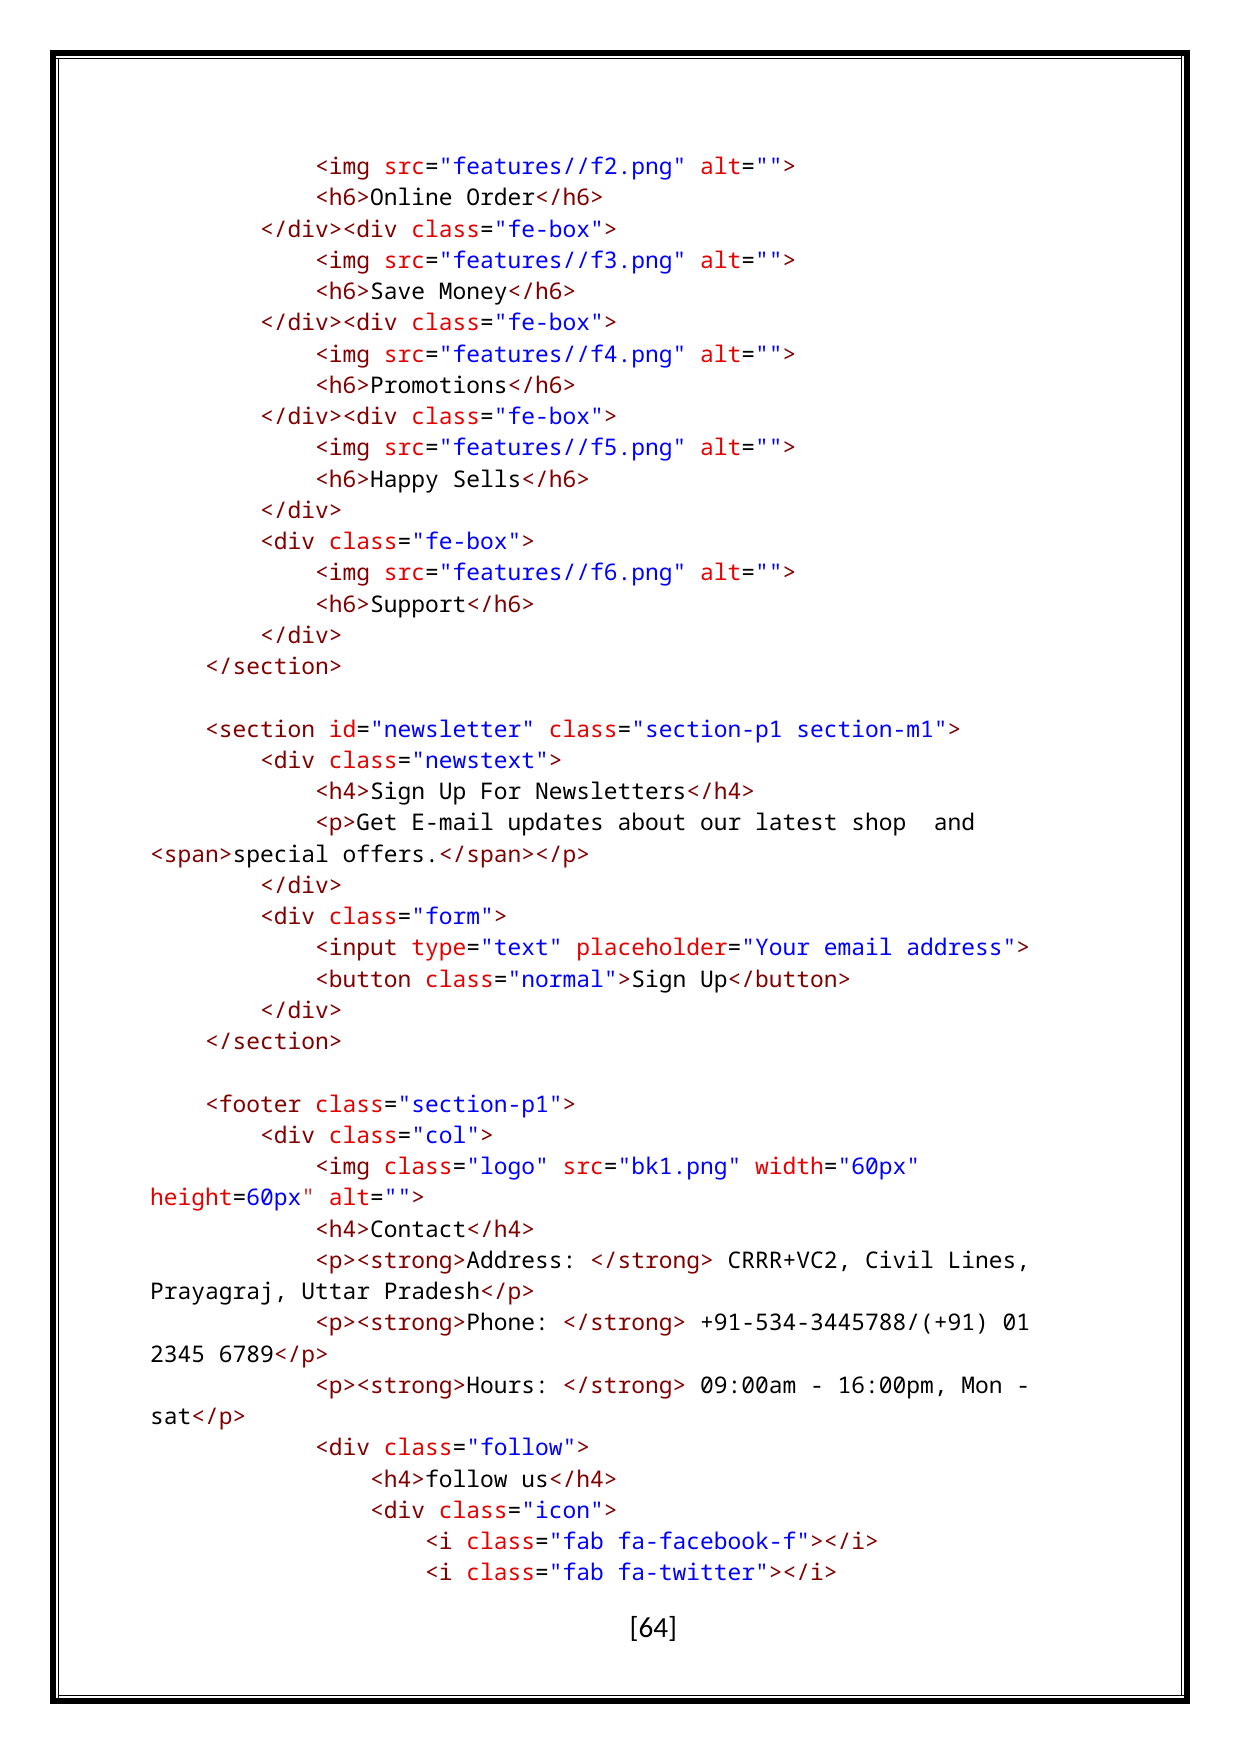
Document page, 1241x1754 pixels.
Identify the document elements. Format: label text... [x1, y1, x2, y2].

text </div> [150, 994, 1090, 1025]
text <footer class="section-p1"> [150, 1087, 1090, 1119]
text <i class="fab fa-twitter"></i> [150, 1556, 1090, 1587]
text </section> [150, 1025, 1090, 1056]
text <h4>follow us</h4> [150, 1462, 1090, 1494]
text </section> [150, 650, 1090, 681]
text <button class="normal">Sign Up</button> [150, 962, 1090, 994]
text <img class="logo" src="bk1.png" width="60px" height=60px" alt=""> [150, 1150, 1090, 1212]
text </div><div class="fe-box"> [150, 212, 1090, 244]
text </div> [150, 494, 1090, 525]
text </div><div class="fe-box"> [150, 400, 1090, 431]
text <p><strong>Address: </strong> CRRR+VC2, Civil Lines, Prayagraj, Uttar Pradesh</p> [150, 1244, 1090, 1306]
text <img src="features//f6.png" alt=""> [150, 556, 1090, 587]
text <h6>Save Money</h6> [150, 275, 1090, 306]
text <div class="fe-box"> [150, 525, 1090, 556]
text <div class="form"> [150, 900, 1090, 931]
text </div> [150, 619, 1090, 650]
text <section id="newsletter" class="section-p1 section-m1"> [150, 712, 1090, 744]
text <div class="col"> [150, 1119, 1090, 1150]
text <h4>Contact</h4> [150, 1212, 1090, 1244]
text <h4>Sign Up For Newsletters</h4> [150, 775, 1090, 806]
text <p><strong>Hours: </strong> 09:00am - 16:00pm, Mon -sat</p> [150, 1369, 1090, 1431]
text <img src="features//f2.png" alt=""> [150, 150, 1090, 181]
text <div class="follow"> [150, 1431, 1090, 1462]
text <p><strong>Phone: </strong> +91-534-3445788/(+91) 01 2345 6789</p> [150, 1306, 1090, 1369]
text <div class="newstext"> [150, 744, 1090, 775]
text <img src="features//f5.png" alt=""> [150, 431, 1090, 462]
text <img src="features//f3.png" alt=""> [150, 244, 1090, 275]
text <p>Get E-mail updates about our latest shop and <span>special offers.</span></p> [150, 806, 1090, 869]
text </div><div class="fe-box"> [150, 306, 1090, 337]
text <h6>Online Order</h6> [150, 181, 1090, 212]
text <input type="text" placeholder="Your email address"> [150, 931, 1090, 962]
text <i class="fab fa-facebook-f"></i> [150, 1525, 1090, 1556]
text <div class="icon"> [150, 1494, 1090, 1525]
text <h6>Happy Sells</h6> [150, 462, 1090, 494]
text <h6>Support</h6> [150, 587, 1090, 619]
text <h6>Promotions</h6> [150, 369, 1090, 400]
text <img src="features//f4.png" alt=""> [150, 337, 1090, 369]
text </div> [150, 869, 1090, 900]
